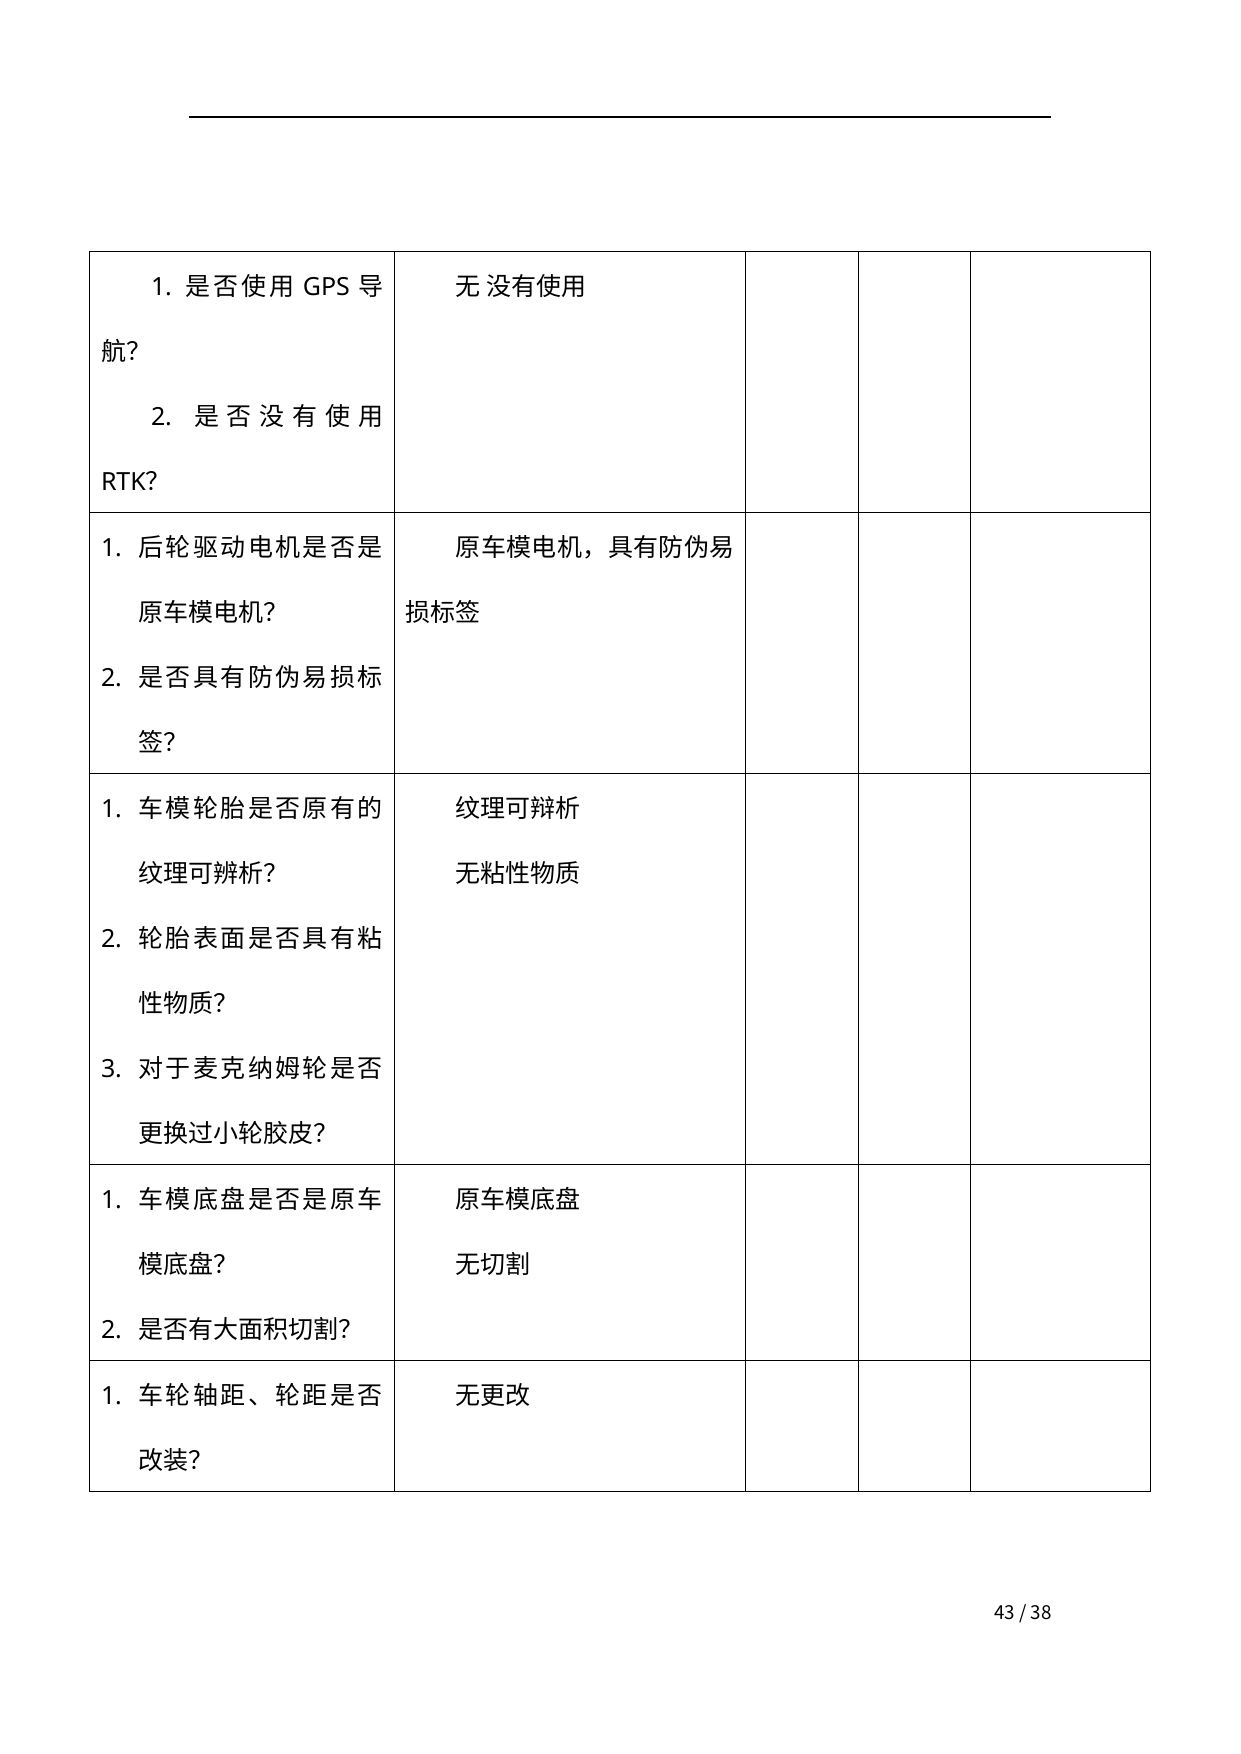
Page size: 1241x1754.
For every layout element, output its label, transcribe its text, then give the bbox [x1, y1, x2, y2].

table_cell 无更改 [395, 1361, 745, 1491]
table_cell 原车模电机，具有防伪易损标签 [395, 513, 745, 773]
table_cell 车模底盘是否是原车模底盘？ 是否有大面积切割？ [90, 1165, 394, 1360]
table_cell 原车模底盘 无切割 [395, 1165, 745, 1360]
table_cell [971, 252, 1150, 512]
table_cell [746, 774, 858, 1164]
table_cell [971, 1361, 1150, 1491]
table_cell [971, 774, 1150, 1164]
table_cell 车模轮胎是否原有的纹理可辨析？ 轮胎表面是否具有粘性物质？ 对于麦克纳姆轮是否更换过小轮胶皮？ [90, 774, 394, 1164]
table_cell 1. 是否使用GPS导航？ 2. 是否没有使用RTK？ [90, 252, 394, 512]
table_cell [859, 774, 970, 1164]
table_cell 无 没有使用 [395, 252, 745, 512]
table_cell [859, 1165, 970, 1360]
table_cell [859, 513, 970, 773]
table_cell [746, 1361, 858, 1491]
table_cell [971, 513, 1150, 773]
table_cell [971, 1165, 1150, 1360]
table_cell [90, 1361, 394, 1491]
table_cell 纹理可辩析 无粘性物质 [395, 774, 745, 1164]
table_cell [746, 1165, 858, 1360]
table_cell [746, 513, 858, 773]
table_cell [859, 252, 970, 512]
table_cell [859, 1361, 970, 1491]
table_cell 后轮驱动电机是否是原车模电机？ 是否具有防伪易损标签？ [90, 513, 394, 773]
table_cell [746, 252, 858, 512]
